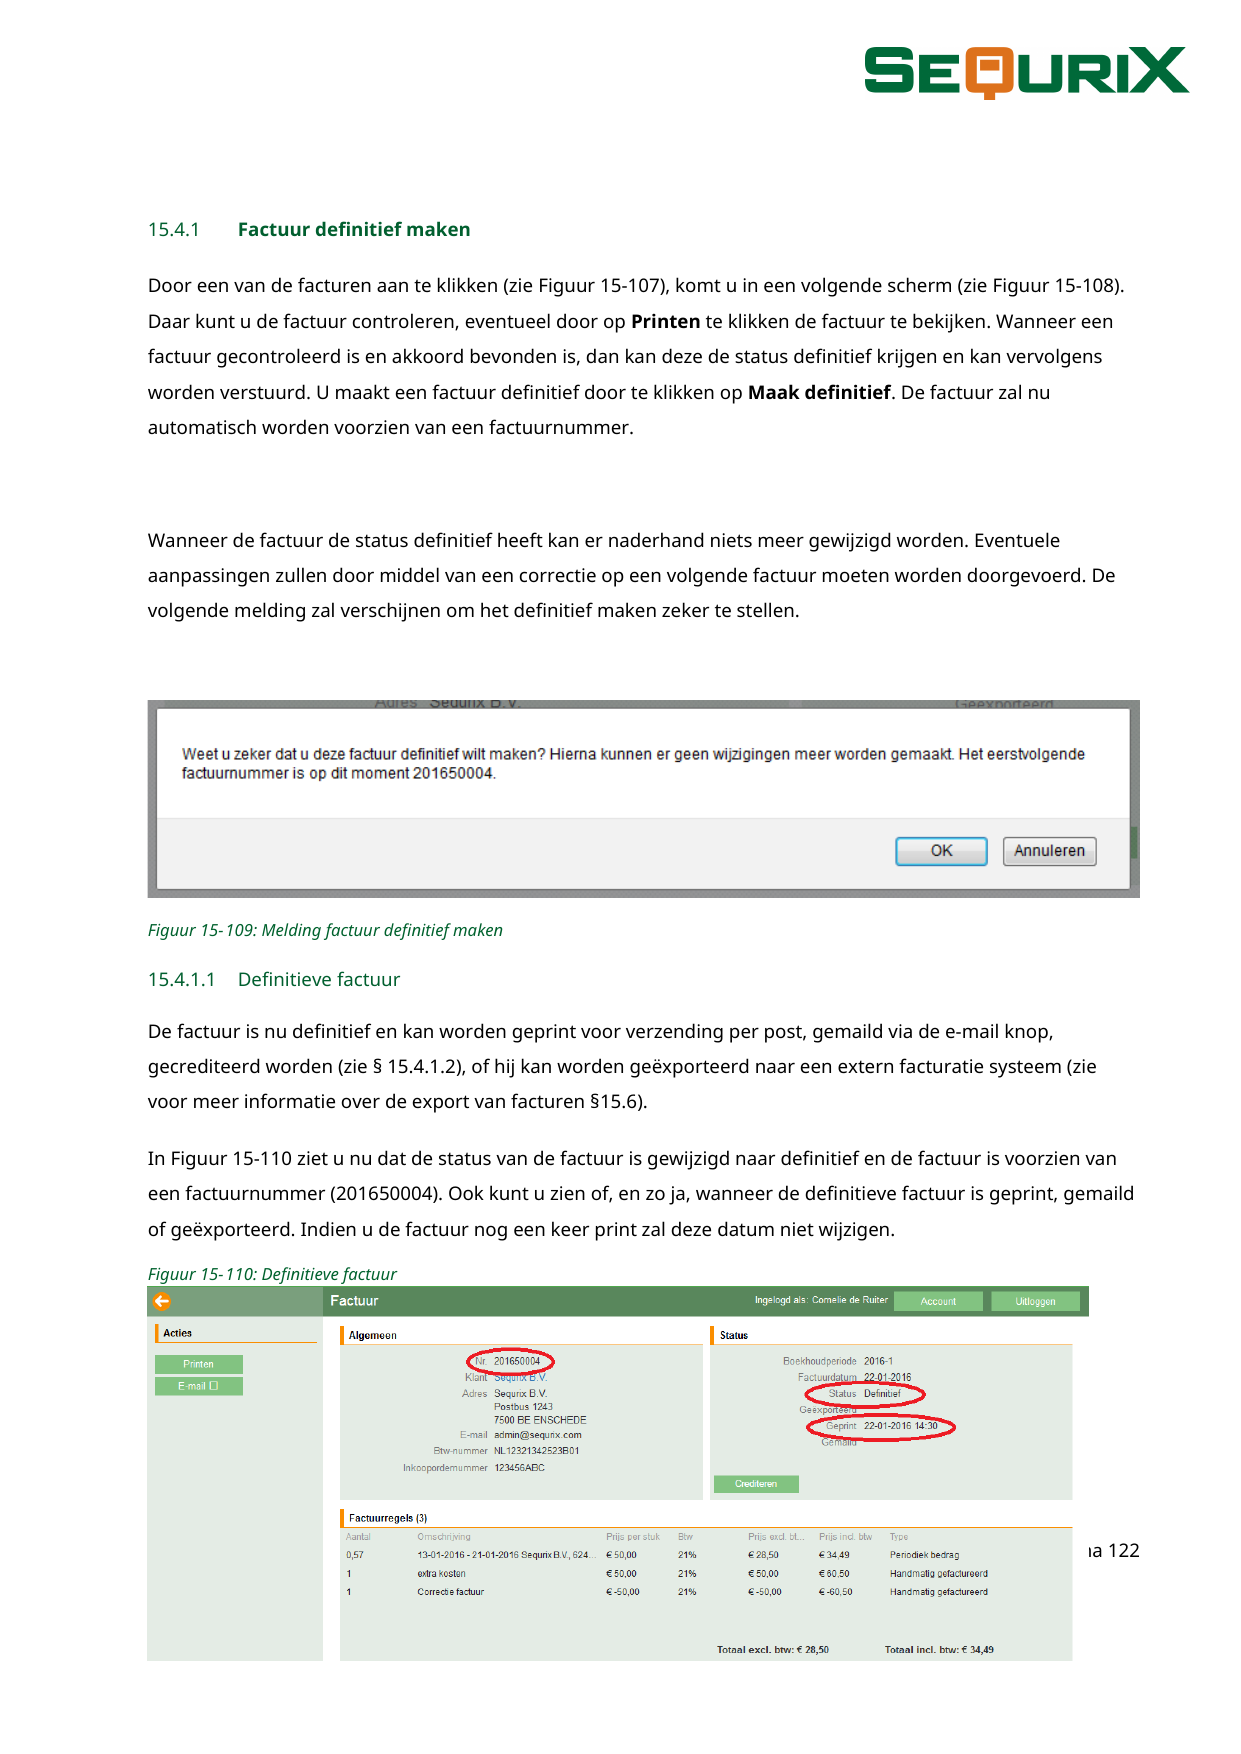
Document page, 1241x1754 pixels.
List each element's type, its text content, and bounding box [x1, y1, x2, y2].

picture [147, 1286, 1089, 1661]
subtitle Factuur definitief maken [148, 207, 1140, 242]
text De factuur is nu definitief en kan worden geprint voor verzending per post, gemaild via de e-mail knop, gecrediteerd worden (zie § 15.4.1.2), of hij kan worden geëxporteerd naar een extern facturatie systeem (zie voor meer informatie over de export van facturen §15.6). [148, 1008, 1140, 1114]
picture [865, 47, 1190, 100]
picture [147, 700, 1140, 898]
text Wanneer de factuur de status definitief heeft kan er naderhand niets meer gewijzigd worden. Eventuele aanpassingen zullen door middel van een correctie op een volgende factuur moeten worden doorgevoerd. De volgende melding zal verschijnen om het definitief maken zeker te stellen. [148, 517, 1140, 623]
subtitle Definitieve factuur [148, 966, 1140, 992]
